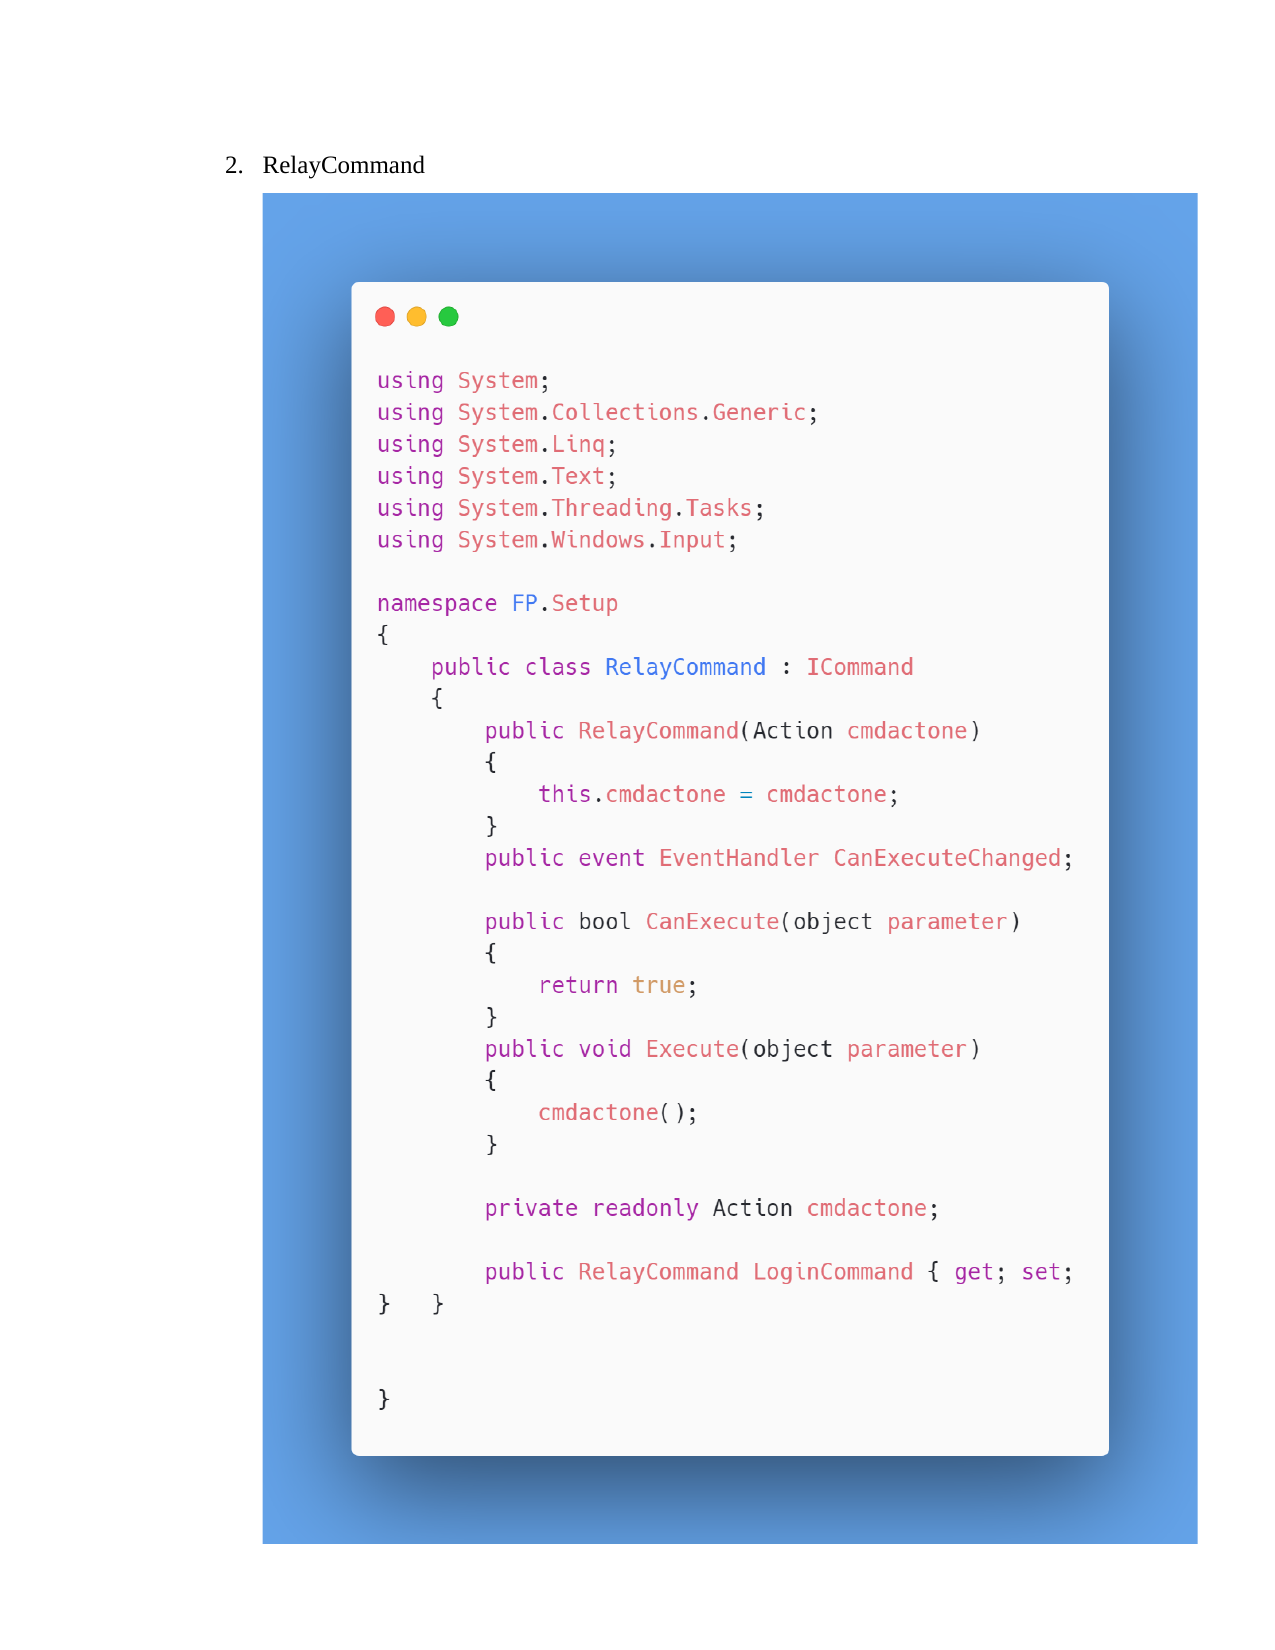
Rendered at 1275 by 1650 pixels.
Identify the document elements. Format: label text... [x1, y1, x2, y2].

list RelayCommand [225, 150, 1125, 179]
picture [262, 193, 1198, 1544]
